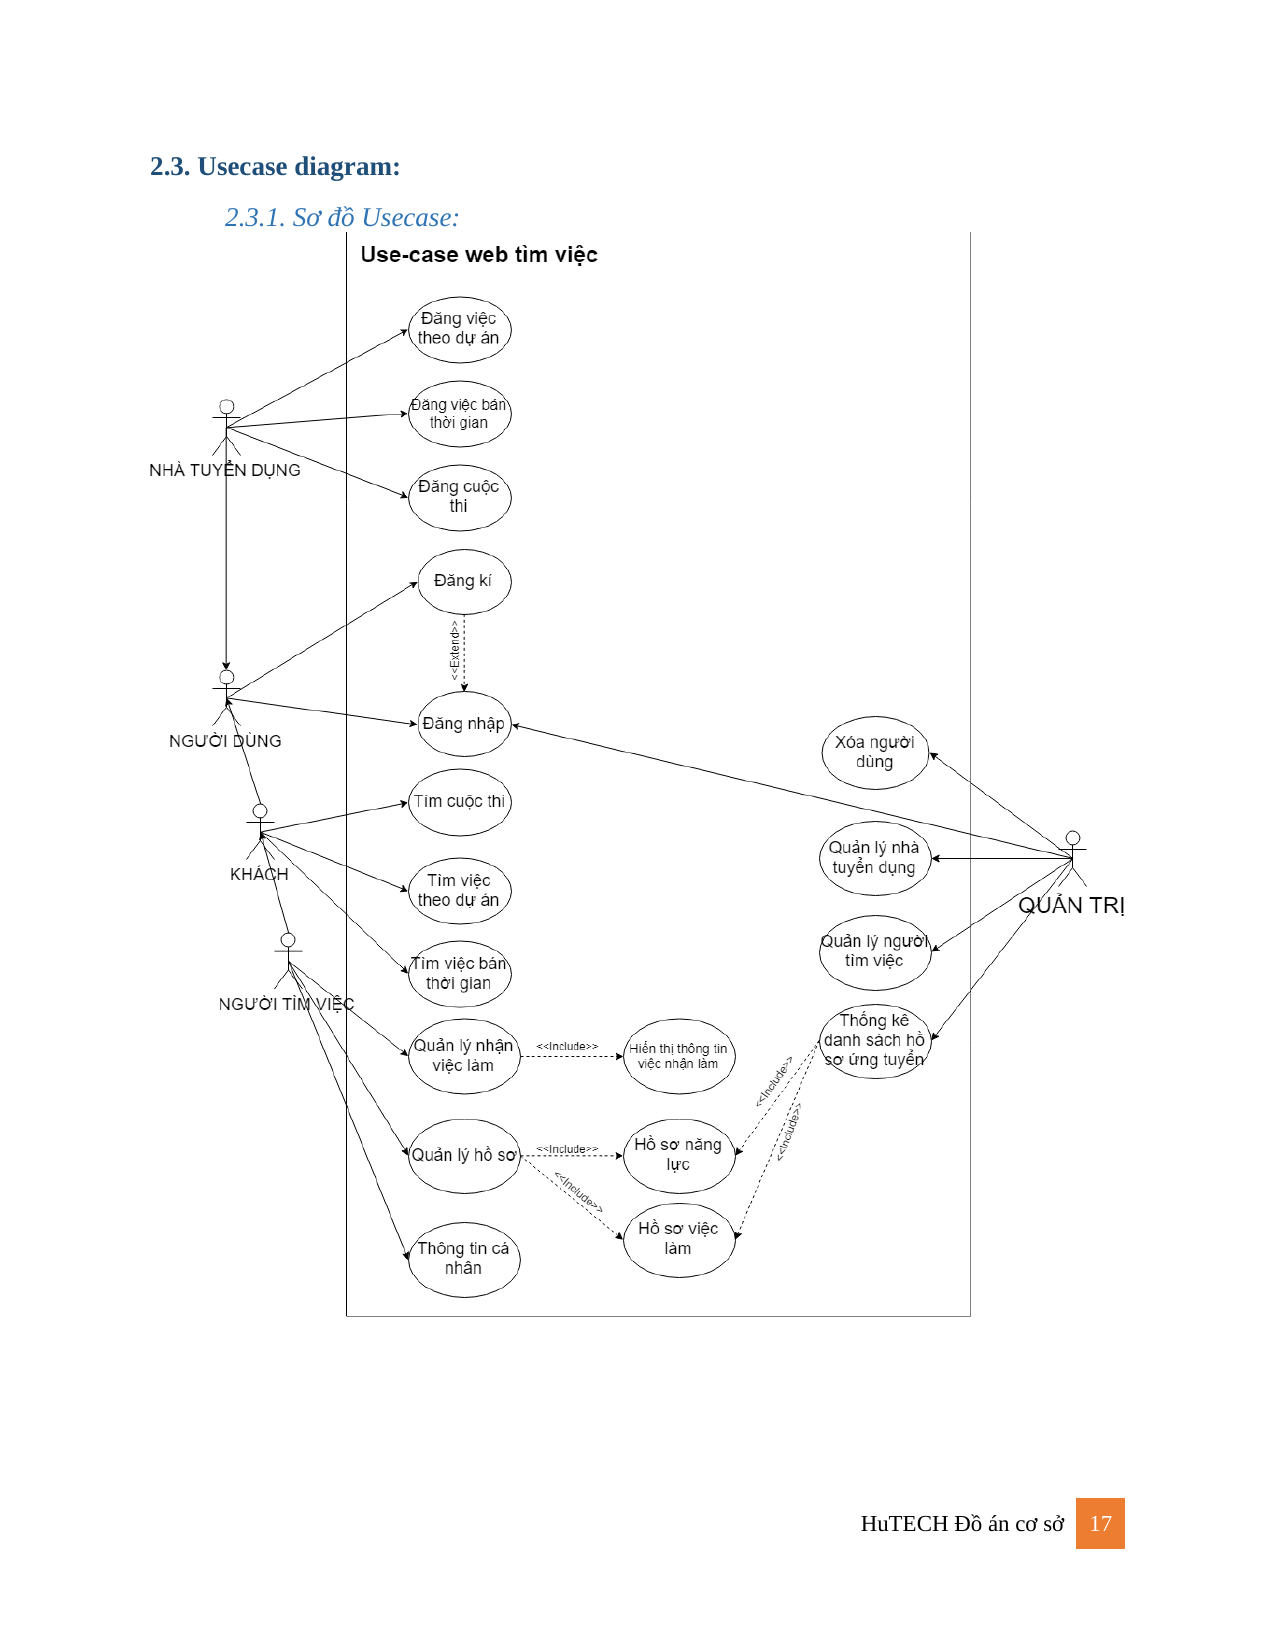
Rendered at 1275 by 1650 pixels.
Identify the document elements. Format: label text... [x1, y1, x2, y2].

subtitle 2.3. Usecase diagram: [150, 150, 1125, 181]
picture [150, 232, 1125, 1317]
subtitle 2.3.1. Sơ đồ Usecase: [150, 201, 1125, 232]
